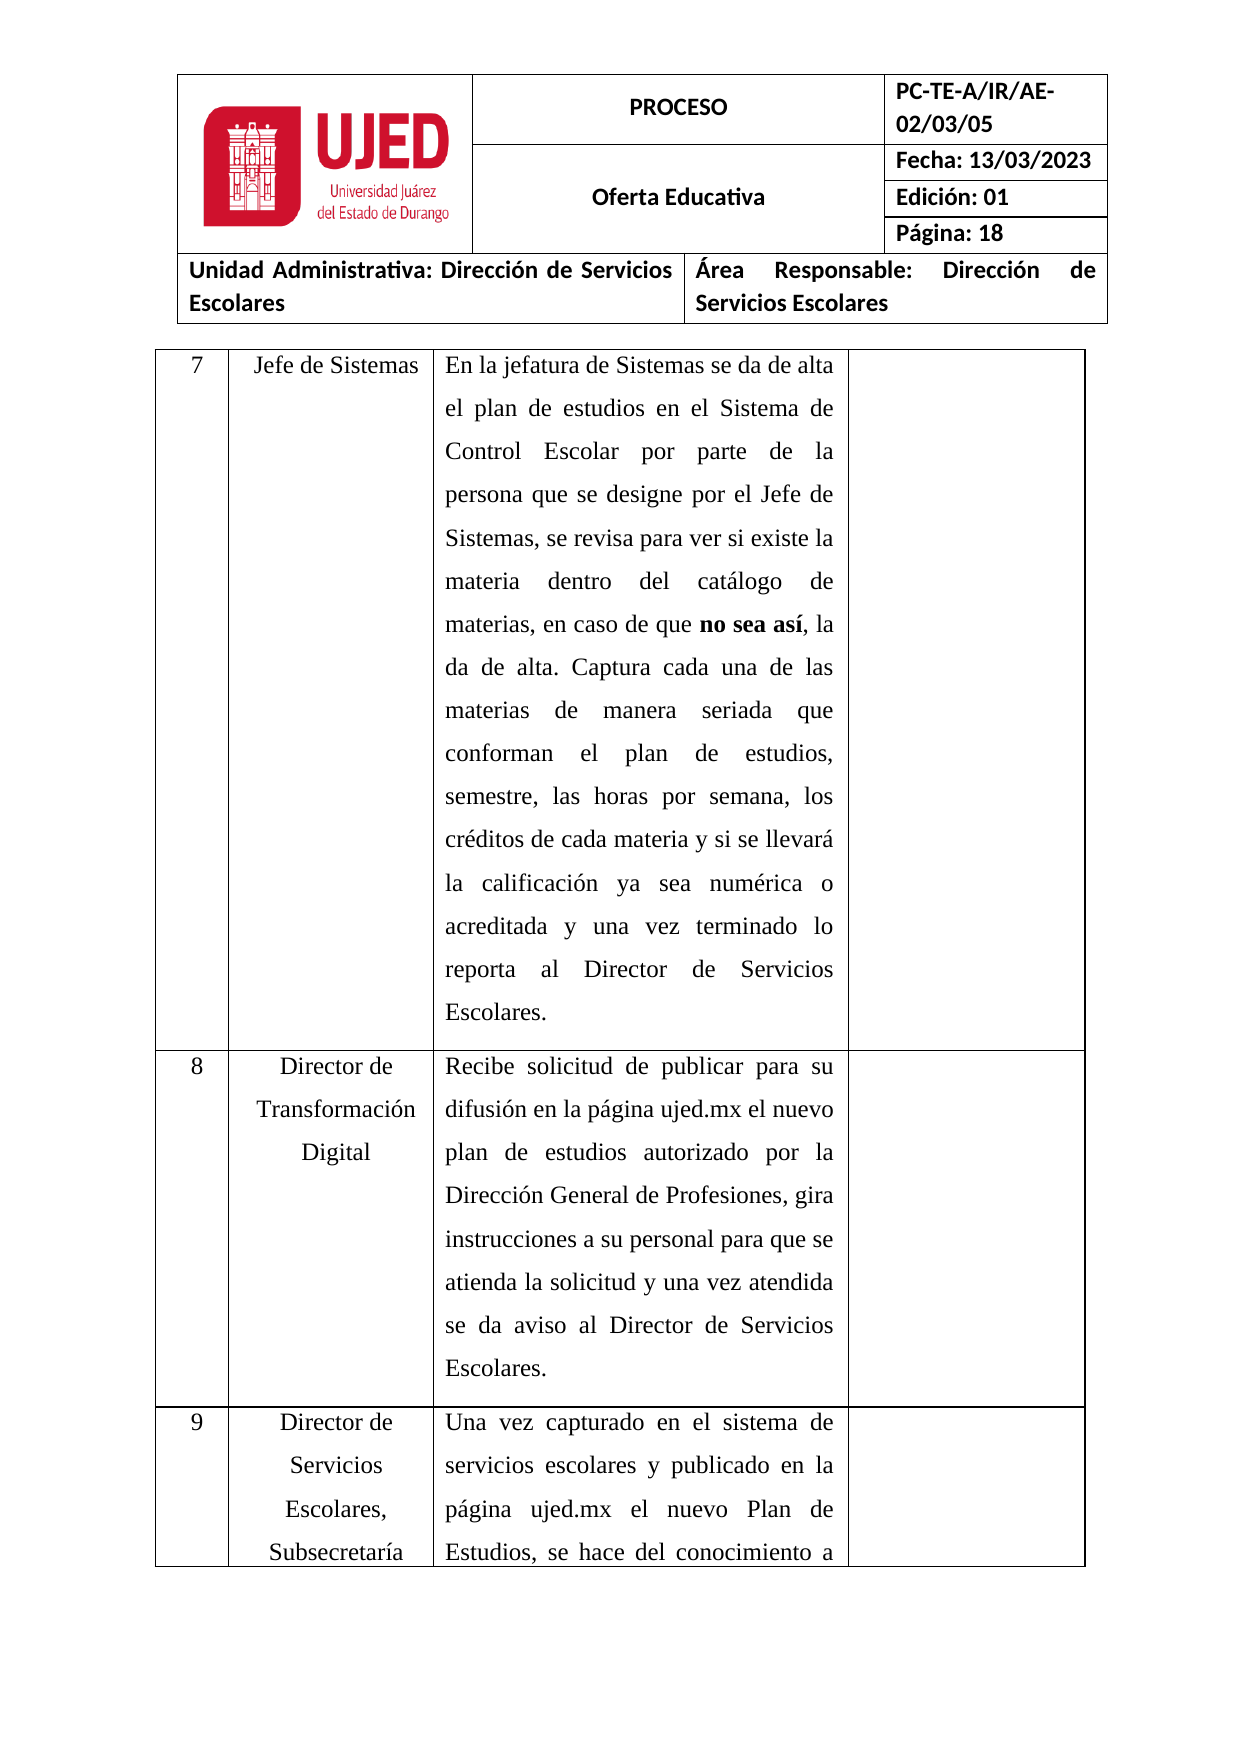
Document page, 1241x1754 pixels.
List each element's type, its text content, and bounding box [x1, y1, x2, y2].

table_cell Director de Servicios Escolares, Subsecretaría General Académica, Unidad Académica y Dirección Institucional de Posgrado e Investigación [229, 1408, 433, 1566]
table_cell 8 [156, 1051, 228, 1406]
picture [189, 92, 456, 238]
table_cell 7 [156, 350, 228, 1050]
table_cell [849, 350, 1084, 1050]
table_cell [849, 1051, 1084, 1406]
table_cell Jefe de Sistemas [229, 350, 433, 1050]
table_cell En la jefatura de Sistemas se da de alta el plan de estudios en el Sistema de Control Escolar por parte de la persona que se designe por el Jefe de Sistemas, se revisa para ver si existe la materia dentro del catálogo de materias, en caso de que no sea así, la da de alta. Captura cada una de las materias de manera seriada que conforman el plan de estudios, semestre, las horas por semana, los créditos de cada materia y si se llevará la calificación ya sea numérica o acreditada y una vez terminado lo reporta al Director de Servicios Escolares. [434, 350, 848, 1050]
table_cell [849, 1408, 1084, 1566]
table_cell 9 [156, 1408, 228, 1566]
table_cell Director de Transformación Digital [229, 1051, 433, 1406]
table_cell Recibe solicitud de publicar para su difusión en la página ujed.mx el nuevo plan de estudios autorizado por la Dirección General de Profesiones, gira instrucciones a su personal para que se atienda la solicitud y una vez atendida se da aviso al Director de Servicios Escolares. [434, 1051, 848, 1406]
